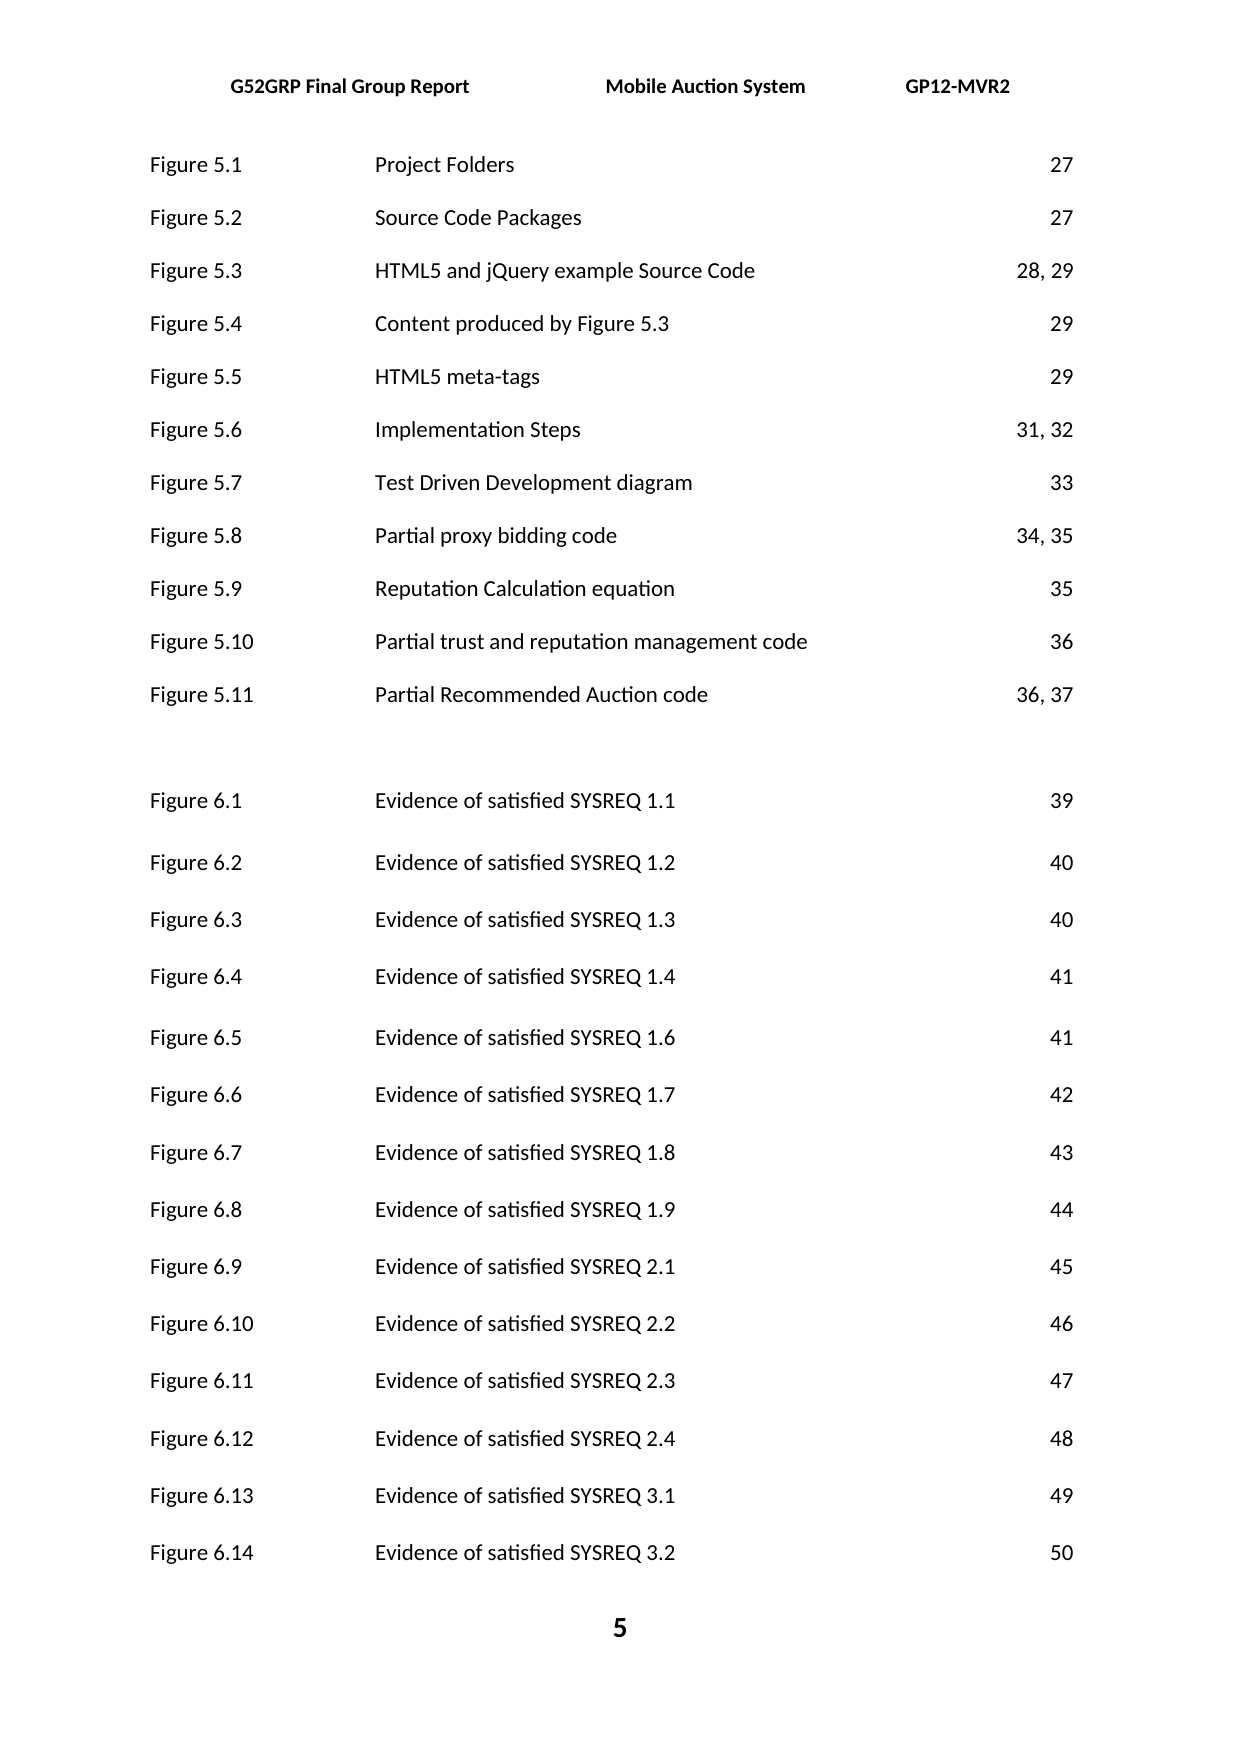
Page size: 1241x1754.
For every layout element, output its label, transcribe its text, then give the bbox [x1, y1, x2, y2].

text Figure 5.6 Implementation Steps 31, 32 [150, 415, 1090, 443]
text Figure 6.6 Evidence of satisfied SYSREQ 1.7 42 [150, 1081, 1090, 1108]
text Figure 5.3 HTML5 and jQuery example Source Code 28, 29 [150, 256, 1090, 284]
text Figure 5.4 Content produced by Figure 5.3 29 [150, 309, 1090, 337]
text Figure 6.12 Evidence of satisfied SYSREQ 2.4 48 [150, 1424, 1090, 1452]
text Figure 5.9 Reputation Calculation equation 35 [150, 574, 1090, 602]
text Figure 6.8 Evidence of satisfied SYSREQ 1.9 44 [150, 1195, 1090, 1223]
text Figure 6.13 Evidence of satisfied SYSREQ 3.1 49 [150, 1481, 1090, 1509]
text Figure 6.4 Evidence of satisfied SYSREQ 1.4 41 [150, 962, 1090, 990]
text Figure 6.7 Evidence of satisfied SYSREQ 1.8 43 [150, 1138, 1090, 1166]
text Figure 5.11 Partial Recommended Auction code 36, 37 [150, 680, 1090, 708]
text Figure 6.2 Evidence of satisfied SYSREQ 1.2 40 [150, 848, 1090, 876]
text Figure 6.1 Evidence of satisfied SYSREQ 1.1 39 [150, 786, 1090, 814]
text Figure 6.10 Evidence of satisfied SYSREQ 2.2 46 [150, 1309, 1090, 1337]
text Figure 6.3 Evidence of satisfied SYSREQ 1.3 40 [150, 905, 1090, 933]
text Figure 6.9 Evidence of satisfied SYSREQ 2.1 45 [150, 1252, 1090, 1280]
text Figure 5.5 HTML5 meta-tags 29 [150, 362, 1090, 390]
text Figure 5.10 Partial trust and reputation management code 36 [150, 627, 1090, 655]
text Figure 6.14 Evidence of satisfied SYSREQ 3.2 50 [150, 1538, 1090, 1566]
text Figure 5.1 Project Folders 27 [150, 150, 1090, 178]
text Figure 6.5 Evidence of satisfied SYSREQ 1.6 41 [150, 1023, 1090, 1051]
text Figure 5.2 Source Code Packages 27 [150, 203, 1090, 231]
text Figure 6.11 Evidence of satisfied SYSREQ 2.3 47 [150, 1366, 1090, 1394]
text Figure 5.8 Partial proxy bidding code 34, 35 [150, 521, 1090, 549]
text Figure 5.7 Test Driven Development diagram 33 [150, 468, 1090, 496]
